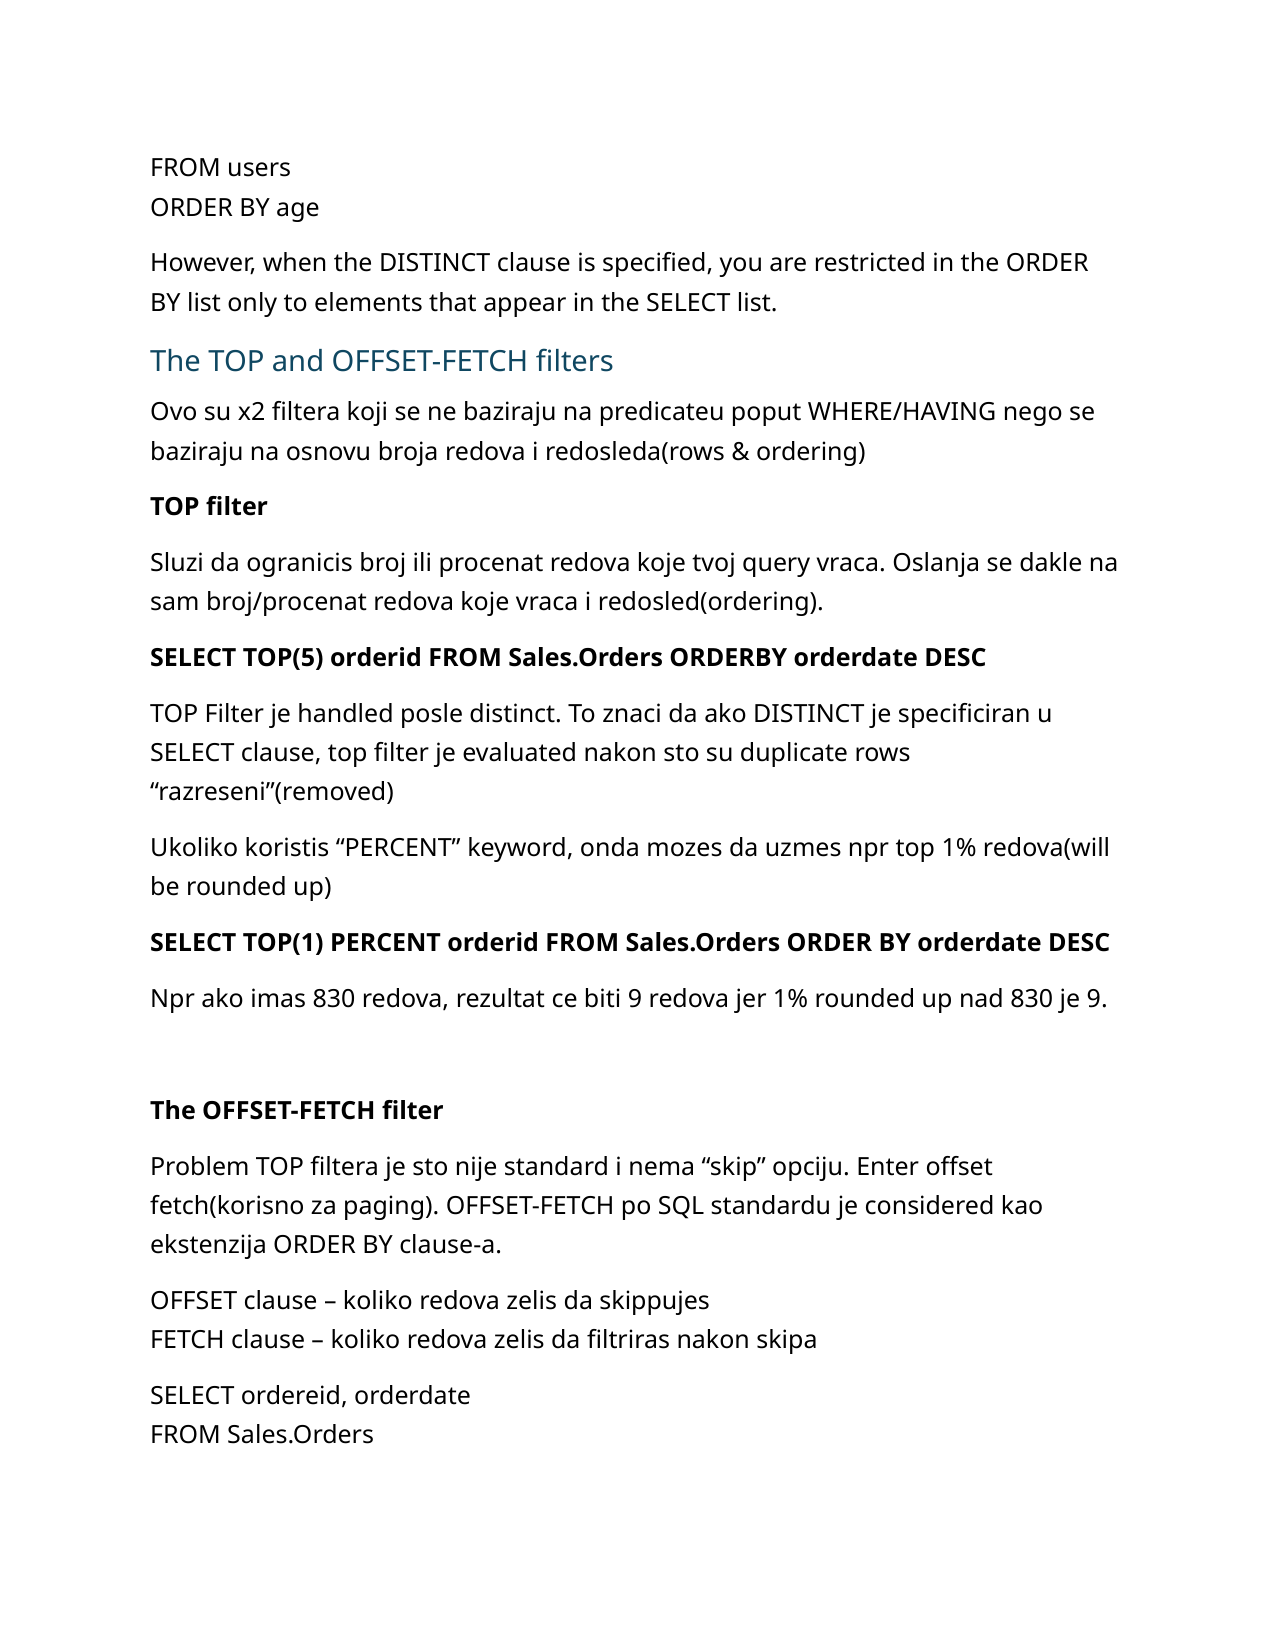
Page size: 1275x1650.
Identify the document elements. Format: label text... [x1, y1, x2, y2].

text SELECT TOP(5) orderid FROM Sales.Orders ORDERBY orderdate DESC [150, 640, 1125, 674]
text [150, 150, 1125, 223]
text Ovo su x2 filtera koji se ne baziraju na predicateu poput WHERE/HAVING nego se baziraju na osnovu broja redova i redosleda(rows & ordering) [150, 394, 1125, 467]
text TOP filter [150, 489, 1125, 523]
text Npr ako imas 830 redova, rezultat ce biti 9 redova jer 1% rounded up nad 830 je 9. [150, 981, 1125, 1015]
text Problem TOP filtera je sto nije standard i nema “skip” opciju. Enter offset fetch(korisno za paging). OFFSET-FETCH po SQL standardu je considered kao ekstenzija ORDER BY clause-a. [150, 1148, 1125, 1261]
text However, when the DISTINCT clause is specified, you are restricted in the ORDER BY list only to elements that appear in the SELECT list. [150, 245, 1125, 318]
text Ukoliko koristis “PERCENT” keyword, onda mozes da uzmes npr top 1% redova(will be rounded up) [150, 830, 1125, 903]
text OFFSET clause – koliko redova zelis da skippujes FETCH clause – koliko redova zelis da filtriras nakon skipa [150, 1282, 1125, 1356]
text Sluzi da ogranicis broj ili procenat redova koje tvoj query vraca. Oslanja se dakle na sam broj/procenat redova koje vraca i redosled(ordering). [150, 545, 1125, 618]
subtitle The TOP and OFFSET-FETCH filters [150, 340, 1125, 380]
text The OFFSET-FETCH filter [150, 1092, 1125, 1126]
text SELECT TOP(1) PERCENT orderid FROM Sales.Orders ORDER BY orderdate DESC [150, 925, 1125, 959]
text TOP Filter je handled posle distinct. To znaci da ako DISTINCT je specificiran u SELECT clause, top filter je evaluated nakon sto su duplicate rows “razreseni”(removed) [150, 696, 1125, 808]
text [150, 1377, 1125, 1451]
